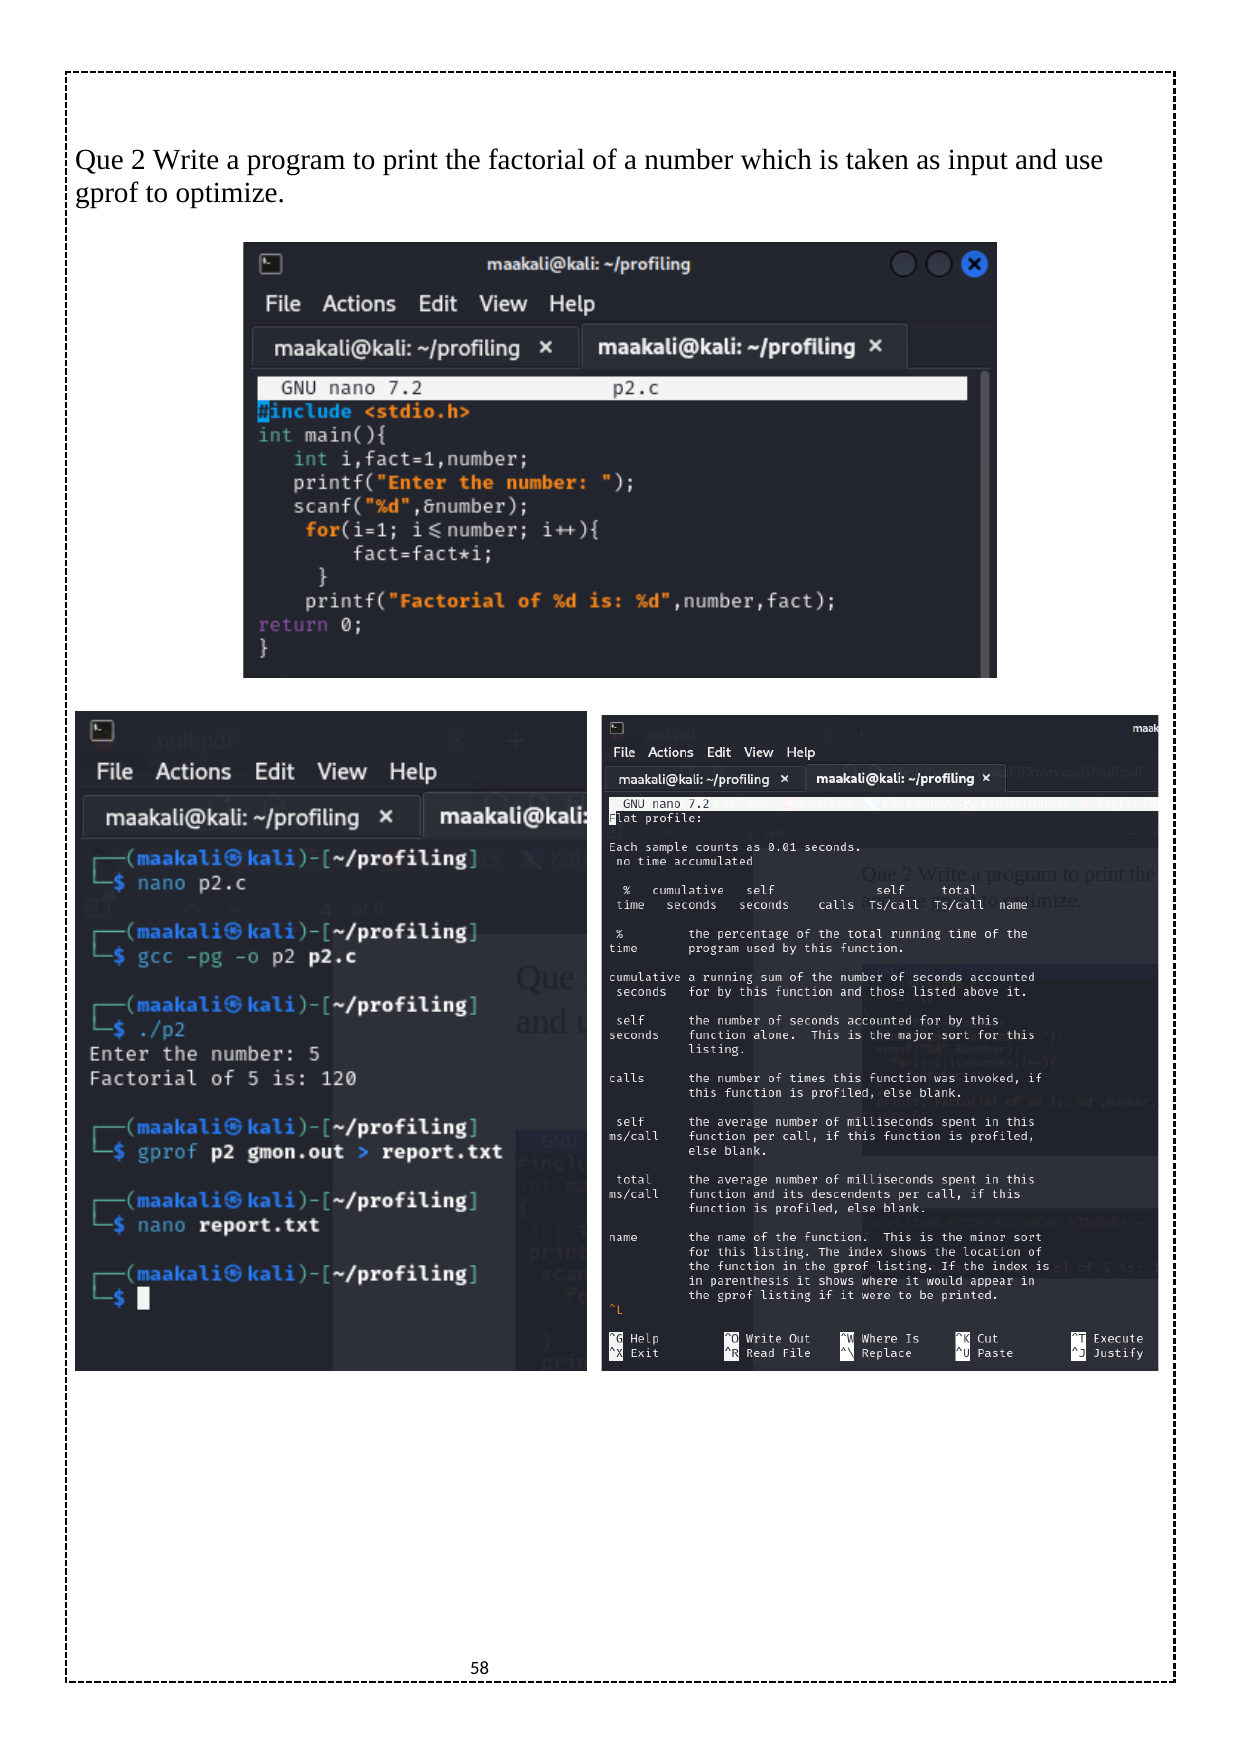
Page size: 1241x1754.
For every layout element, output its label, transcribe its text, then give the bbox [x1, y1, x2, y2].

text Que 2 Write a program to print the factorial of a number which is taken as input and use gprof to optimize. [75, 142, 1165, 209]
picture [601, 715, 1159, 1371]
picture [243, 242, 997, 678]
picture [75, 711, 587, 1371]
